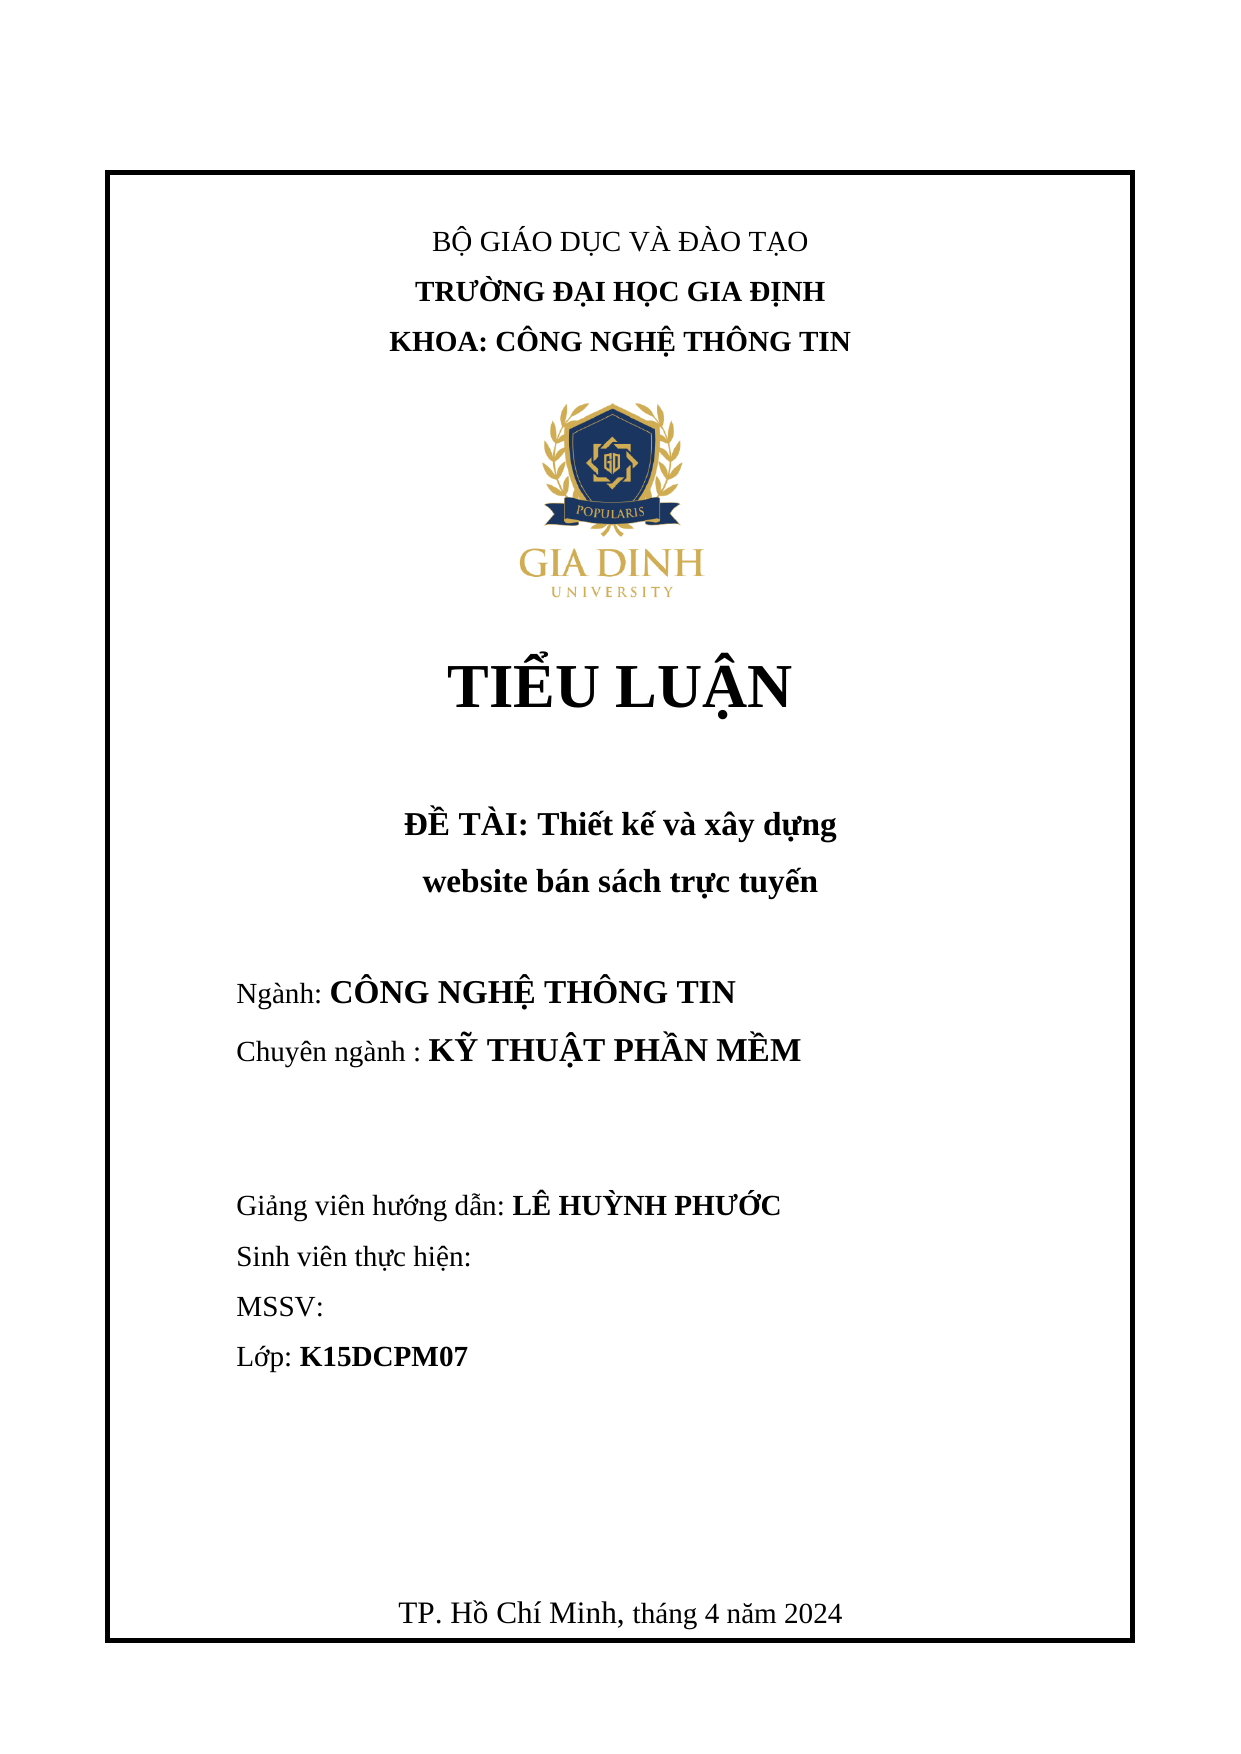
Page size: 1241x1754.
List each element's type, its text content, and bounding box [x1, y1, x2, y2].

text TRƯỜNG ĐẠI HỌC GIA ĐỊNH [236, 274, 1004, 308]
text Giảng viên hướng dẫn: LÊ HUỲNH PHƯỚC [236, 1188, 1004, 1222]
text ĐỀ TÀI: Thiết kế và xây dựng [236, 804, 1004, 842]
text Sinh viên thực hiện: [236, 1239, 1004, 1272]
text Chuyên ngành : KỸ THUẬT PHẦN MỀM [236, 1030, 1004, 1069]
text MSSV: [236, 1289, 1004, 1323]
text website bán sách trực tuyến [236, 861, 1004, 900]
text Lớp: K15DCPM07 [236, 1339, 1004, 1373]
text TP. Hồ Chí Minh, tháng 4 năm 2024 [237, 1594, 1003, 1630]
text BỘ GIÁO DỤC VÀ ĐÀO TẠO [236, 224, 1004, 257]
text KHOA: CÔNG NGHỆ THÔNG TIN [236, 324, 1004, 358]
picture [488, 377, 738, 634]
text TIỂU LUẬN [118, 649, 1122, 721]
text Ngành: CÔNG NGHỆ THÔNG TIN [236, 973, 1004, 1011]
